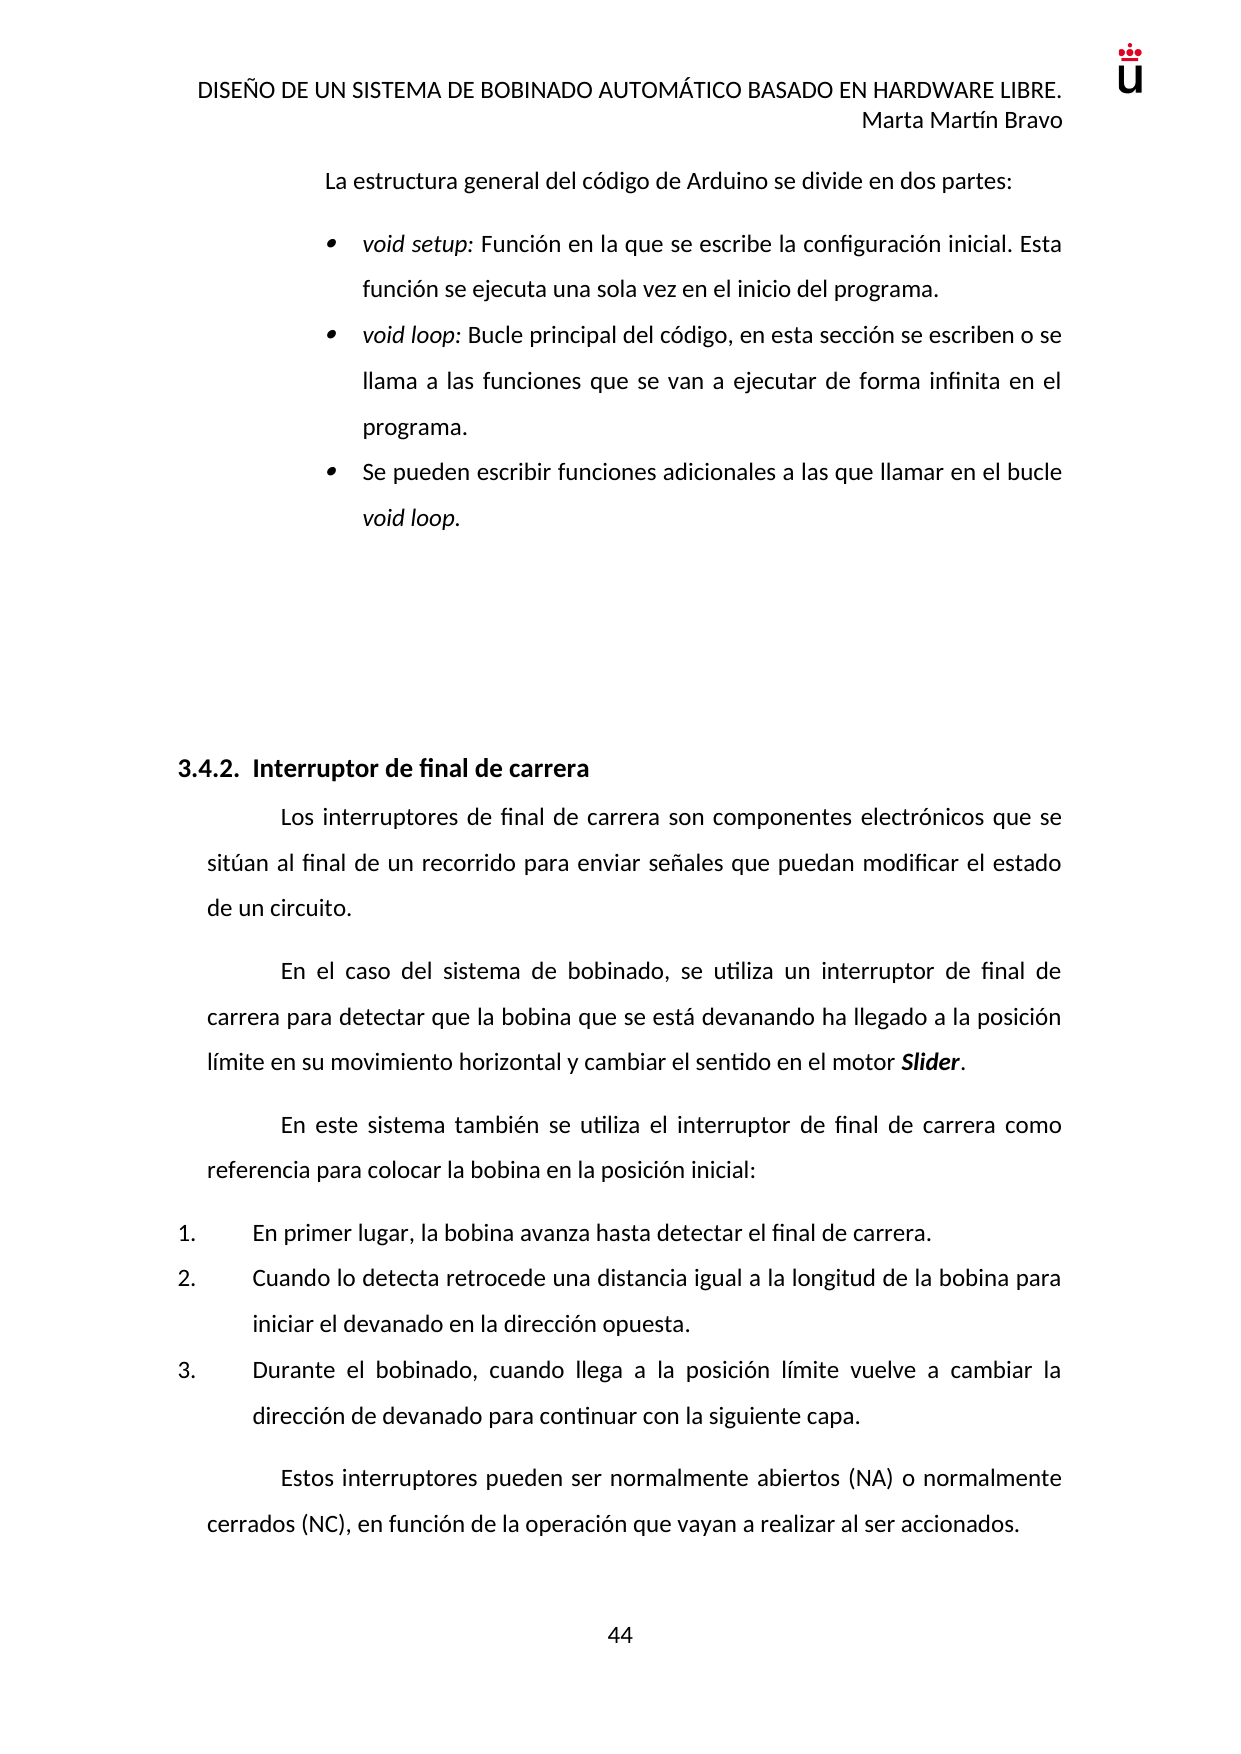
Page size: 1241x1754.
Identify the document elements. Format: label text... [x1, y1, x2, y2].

list Se pueden escribir funciones adicionales a las que llamar en el bucle void loop. [325, 456, 1063, 533]
picture [1118, 43, 1146, 95]
text En este sistema también se utiliza el interruptor de final de carrera como referencia para colocar la bobina en la posición inicial: [207, 1109, 1063, 1185]
text La estructura general del código de Arduino se divide en dos partes: [251, 165, 1063, 196]
text Estos interruptores pueden ser normalmente abiertos (NA) o normalmente cerrados (NC), en función de la operación que vayan a realizar al ser accionados. [207, 1462, 1063, 1538]
list void loop: Bucle principal del código, en esta sección se escriben o se llama a las funciones que se van a ejecutar de forma infinita en el programa. [325, 319, 1063, 441]
list Durante el bobinado, cuando llega a la posición límite vuelve a cambiar la dirección de devanado para continuar con la siguiente capa. [177, 1354, 1063, 1430]
list void setup: Función en la que se escribe la configuración inicial. Esta función se ejecuta una sola vez en el inicio del programa. [325, 228, 1063, 304]
text Los interruptores de final de carrera son componentes electrónicos que se sitúan al final de un recorrido para enviar señales que puedan modificar el estado de un circuito. [207, 801, 1063, 923]
list En primer lugar, la bobina avanza hasta detectar el final de carrera. [177, 1217, 1063, 1247]
subtitle Interruptor de final de carrera [177, 752, 1063, 784]
list Cuando lo detecta retrocede una distancia igual a la longitud de la bobina para iniciar el devanado en la dirección opuesta. [177, 1263, 1063, 1339]
text En el caso del sistema de bobinado, se utiliza un interruptor de final de carrera para detectar que la bobina que se está devanando ha llegado a la posición límite en su movimiento horizontal y cambiar el sentido en el motor Slider. [207, 955, 1063, 1077]
